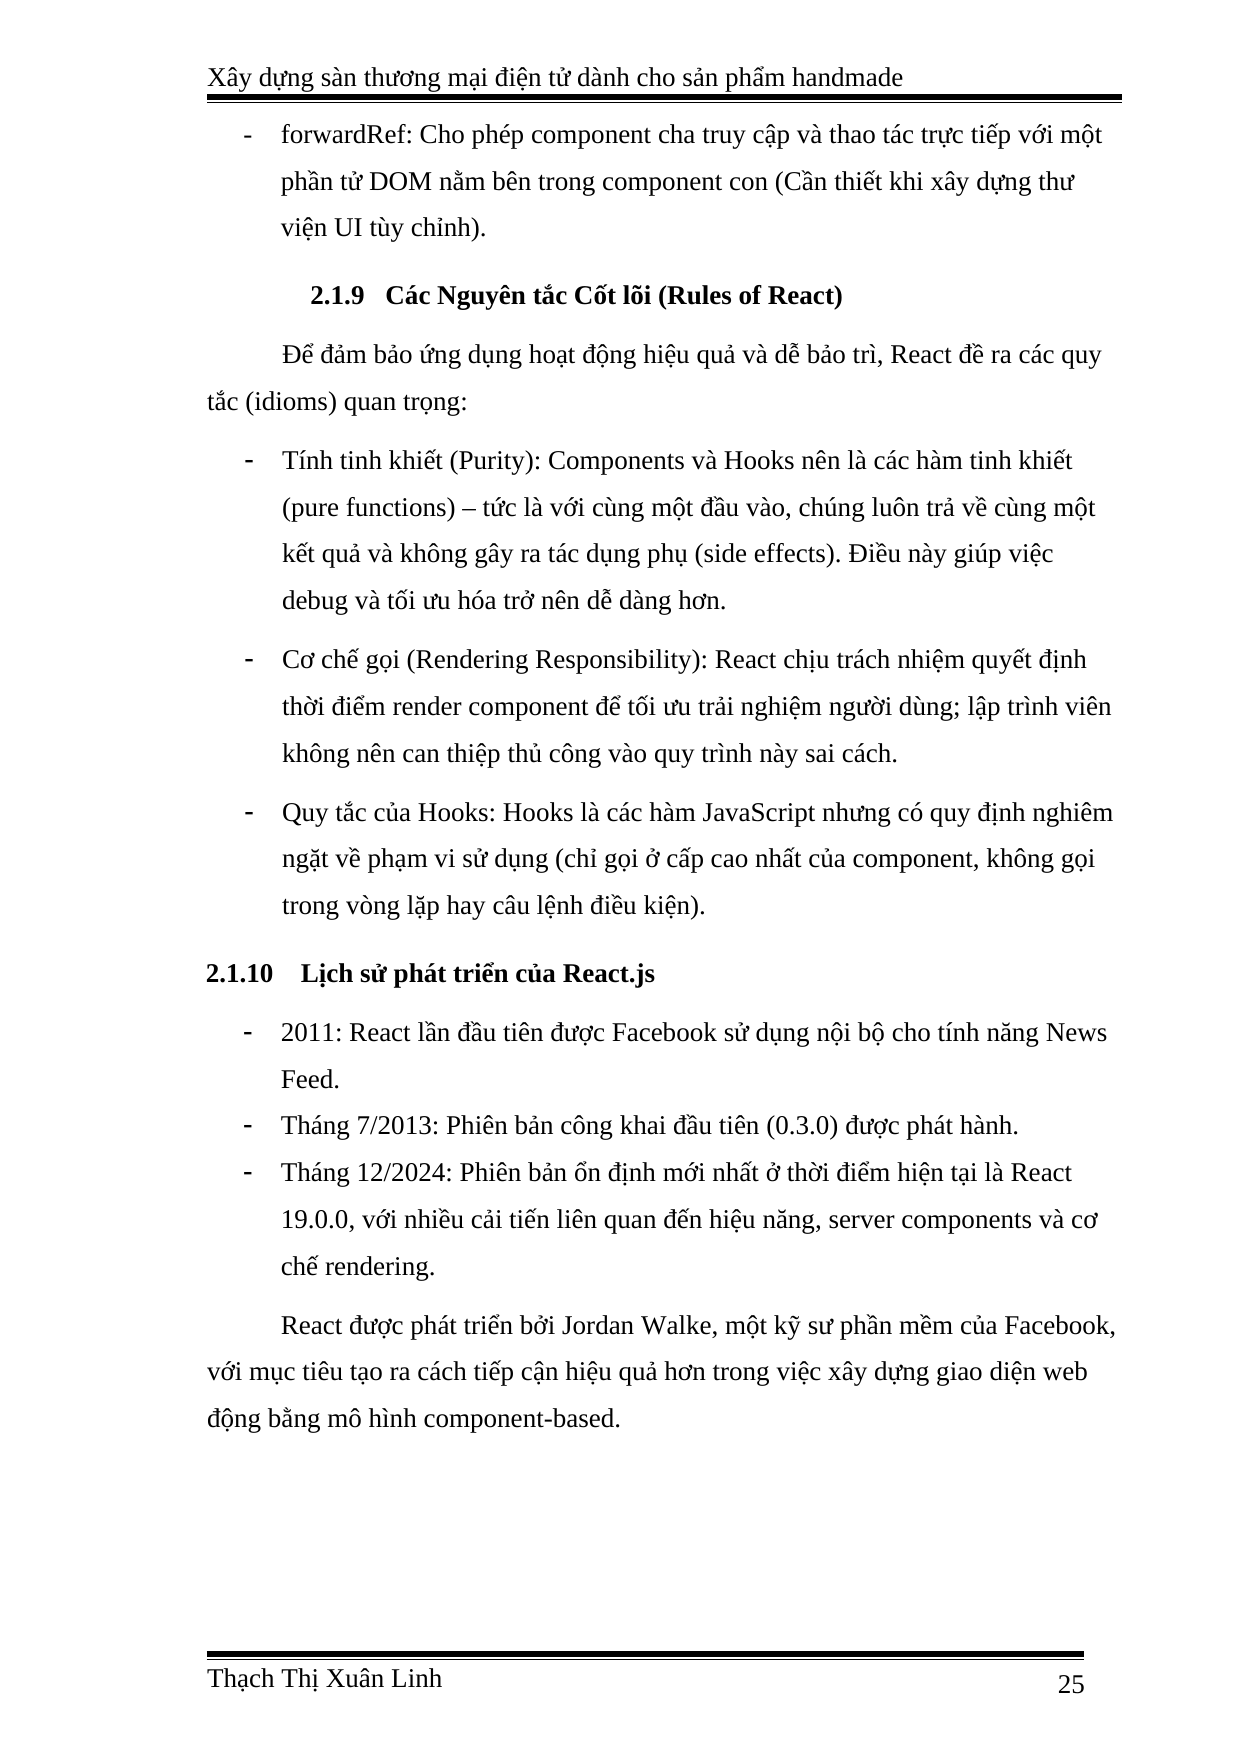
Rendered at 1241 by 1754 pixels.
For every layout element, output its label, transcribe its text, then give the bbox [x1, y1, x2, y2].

subtitle Lịch sử phát triển của React.js [206, 957, 1122, 988]
list Cơ chế gọi (Rendering Responsibility): React chịu trách nhiệm quyết định thời điểm render component để tối ưu trải nghiệm người dùng; lập trình viên không nên can thiệp thủ công vào quy trình này sai cách. [244, 643, 1122, 768]
list Tháng 12/2024: Phiên bản ổn định mới nhất ở thời điểm hiện tại là React 19.0.0, với nhiều cải tiến liên quan đến hiệu năng, server components và cơ chế rendering. [243, 1156, 1122, 1281]
list Tháng 7/2013: Phiên bản công khai đầu tiên (0.3.0) được phát hành. [243, 1109, 1122, 1141]
text Để đảm bảo ứng dụng hoạt động hiệu quả và dễ bảo trì, React đề ra các quy tắc (idioms) quan trọng: [207, 338, 1122, 416]
subtitle Các Nguyên tắc Cốt lõi (Rules of React) [310, 279, 1122, 310]
list Quy tắc của Hooks: Hooks là các hàm JavaScript nhưng có quy định nghiêm ngặt về phạm vi sử dụng (chỉ gọi ở cấp cao nhất của component, không gọi trong vòng lặp hay câu lệnh điều kiện). [244, 796, 1122, 920]
list forwardRef: Cho phép component cha truy cập và thao tác trực tiếp với một phần tử DOM nằm bên trong component con (Cần thiết khi xây dựng thư viện UI tùy chỉnh). [243, 118, 1122, 243]
list Tính tinh khiết (Purity): Components và Hooks nên là các hàm tinh khiết (pure functions) – tức là với cùng một đầu vào, chúng luôn trả về cùng một kết quả và không gây ra tác dụng phụ (side effects). Điều này giúp việc debug và tối ưu hóa trở nên dễ dàng hơn. [244, 444, 1122, 615]
text React được phát triển bởi Jordan Walke, một kỹ sư phần mềm của Facebook, với mục tiêu tạo ra cách tiếp cận hiệu quả hơn trong việc xây dựng giao diện web động bằng mô hình component-based. [207, 1309, 1122, 1433]
list 2011: React lần đầu tiên được Facebook sử dụng nội bộ cho tính năng News Feed. [243, 1016, 1122, 1094]
